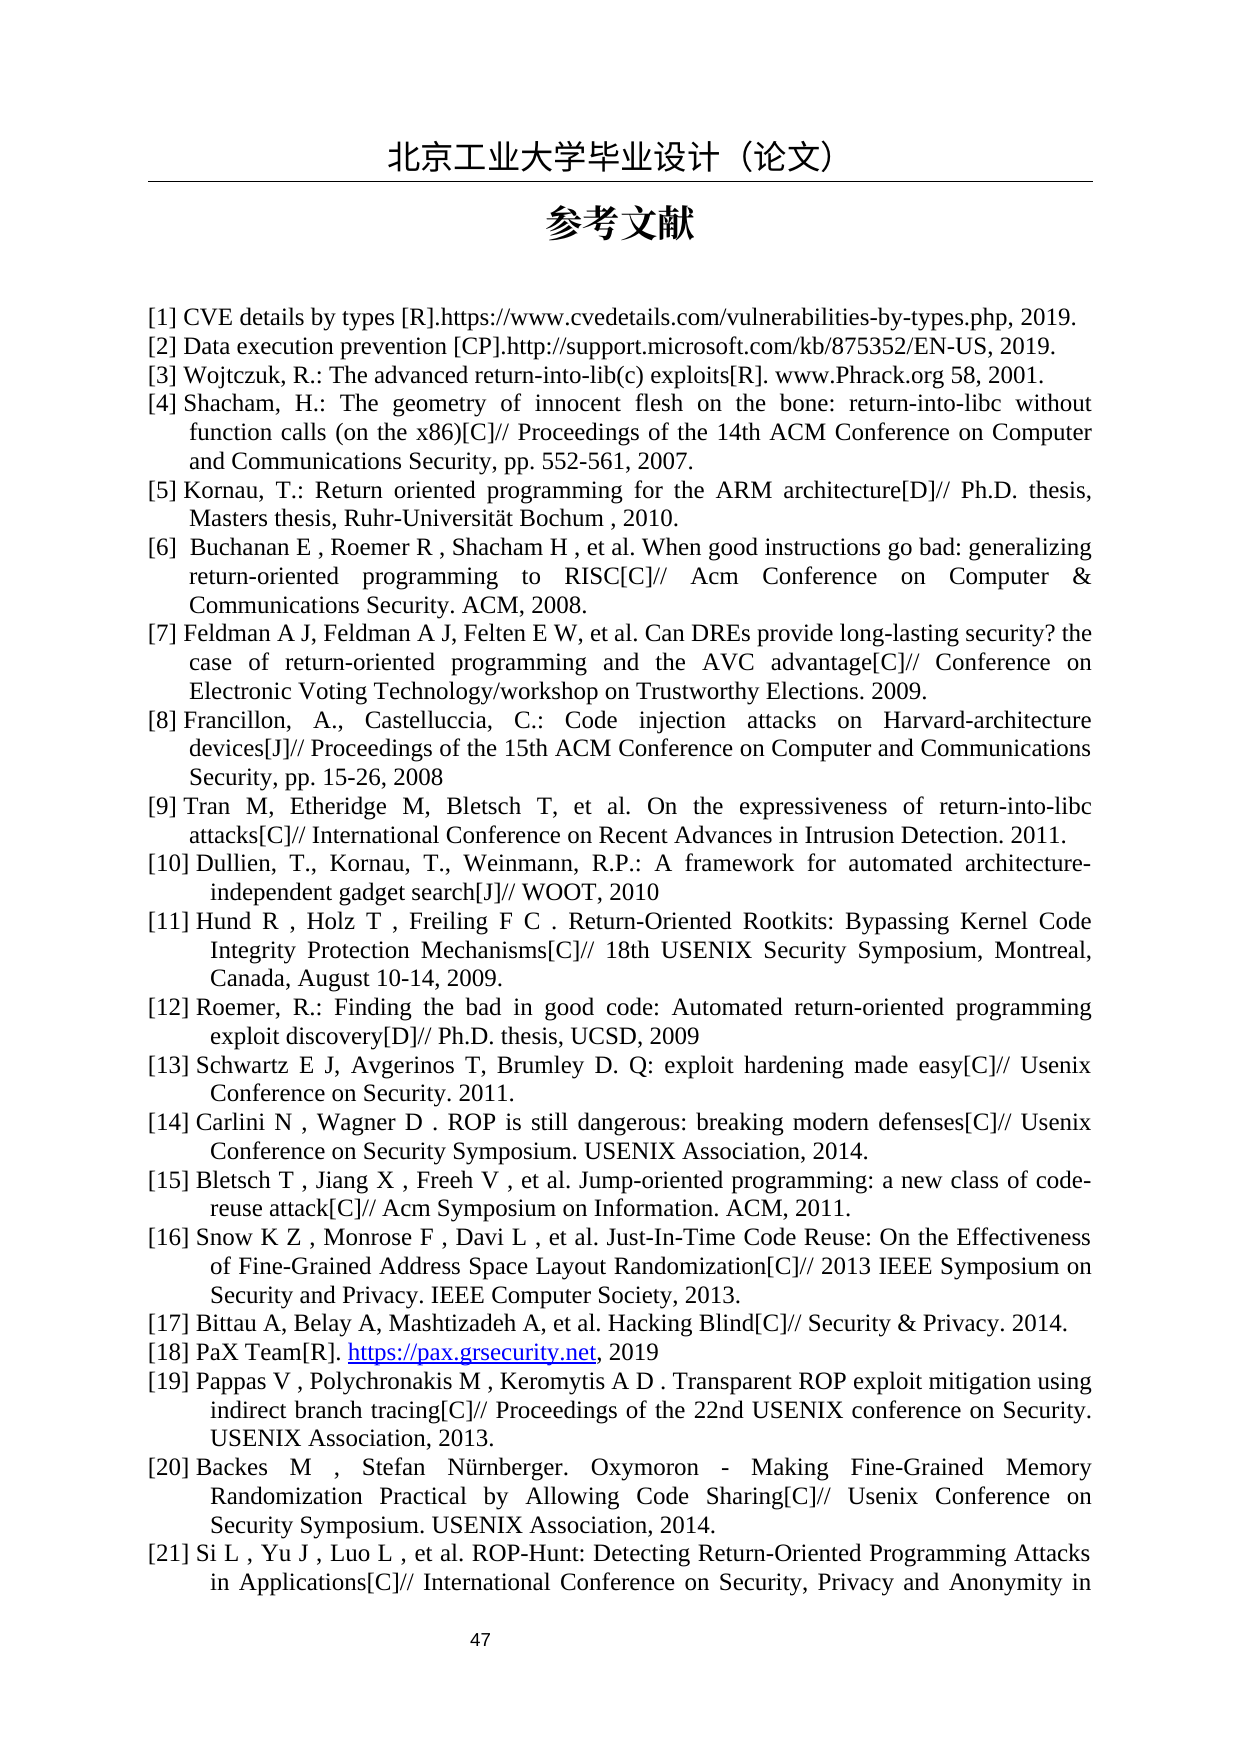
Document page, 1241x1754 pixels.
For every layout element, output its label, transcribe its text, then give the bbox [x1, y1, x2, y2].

list PaX Team[R]. https://pax.grsecurity.net, 2019 [148, 1337, 1093, 1366]
text 参考文献 [148, 194, 1093, 248]
list Hund R , Holz T , Freiling F C . Return-Oriented Rootkits: Bypassing Kernel Code Integrity Protection Mechanisms[C]// 18th USENIX Security Symposium, Montreal, Canada, August 10-14, 2009. [148, 906, 1093, 992]
list Roemer, R.: Finding the bad in good code: Automated return-oriented programming exploit discovery[D]// Ph.D. thesis, UCSD, 2009 [148, 992, 1093, 1050]
list Bittau A, Belay A, Mashtizadeh A, et al. Hacking Blind[C]// Security & Privacy. 2014. [148, 1308, 1093, 1337]
list Bletsch T , Jiang X , Freeh V , et al. Jump-oriented programming: a new class of code-reuse attack[C]// Acm Symposium on Information. ACM, 2011. [148, 1165, 1093, 1222]
list Shacham, H.: The geometry of innocent flesh on the bone: return-into-libc without function calls (on the x86)[C]// Proceedings of the 14th ACM Conference on Computer and Communications Security, pp. 552-561, 2007. [148, 388, 1093, 475]
list CVE details by types [R].https://www.cvedetails.com/vulnerabilities-by-types.php, 2019. [148, 302, 1093, 331]
list Tran M, Etheridge M, Bletsch T, et al. On the expressiveness of return-into-libc attacks[C]// International Conference on Recent Advances in Intrusion Detection. 2011. [148, 791, 1093, 848]
list Francillon, A., Castelluccia, C.: Code injection attacks on Harvard-architecture devices[J]// Proceedings of the 15th ACM Conference on Computer and Communications Security, pp. 15-26, 2008 [148, 705, 1093, 791]
list Wojtczuk, R.: The advanced return-into-lib(c) exploits[R]. www.Phrack.org 58, 2001. [148, 360, 1093, 388]
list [148, 1538, 1093, 1596]
list Schwartz E J, Avgerinos T, Brumley D. Q: exploit hardening made easy[C]// Usenix Conference on Security. 2011. [148, 1050, 1093, 1107]
list Carlini N , Wagner D . ROP is still dangerous: breaking modern defenses[C]// Usenix Conference on Security Symposium. USENIX Association, 2014. [148, 1107, 1093, 1165]
list Dullien, T., Kornau, T., Weinmann, R.P.: A framework for automated architecture- independent gadget search[J]// WOOT, 2010 [148, 848, 1093, 906]
list Data execution prevention [CP].http://support.microsoft.com/kb/875352/EN-US, 2019. [148, 331, 1093, 360]
list Kornau, T.: Return oriented programming for the ARM architecture[D]// Ph.D. thesis, Masters thesis, Ruhr-Universität Bochum , 2010. [148, 475, 1093, 532]
list Feldman A J, Feldman A J, Felten E W, et al. Can DREs provide long-lasting security? the case of return-oriented programming and the AVC advantage[C]// Conference on Electronic Voting Technology/workshop on Trustworthy Elections. 2009. [148, 618, 1093, 705]
list Buchanan E , Roemer R , Shacham H , et al. When good instructions go bad: generalizing return-oriented programming to RISC[C]// Acm Conference on Computer & Communications Security. ACM, 2008. [148, 532, 1093, 618]
list Backes M , Stefan Nürnberger. Oxymoron - Making Fine-Grained Memory Randomization Practical by Allowing Code Sharing[C]// Usenix Conference on Security Symposium. USENIX Association, 2014. [148, 1452, 1093, 1538]
list Pappas V , Polychronakis M , Keromytis A D . Transparent ROP exploit mitigation using indirect branch tracing[C]// Proceedings of the 22nd USENIX conference on Security. USENIX Association, 2013. [148, 1366, 1093, 1452]
list Snow K Z , Monrose F , Davi L , et al. Just-In-Time Code Reuse: On the Effectiveness of Fine-Grained Address Space Layout Randomization[C]// 2013 IEEE Symposium on Security and Privacy. IEEE Computer Society, 2013. [148, 1222, 1093, 1308]
